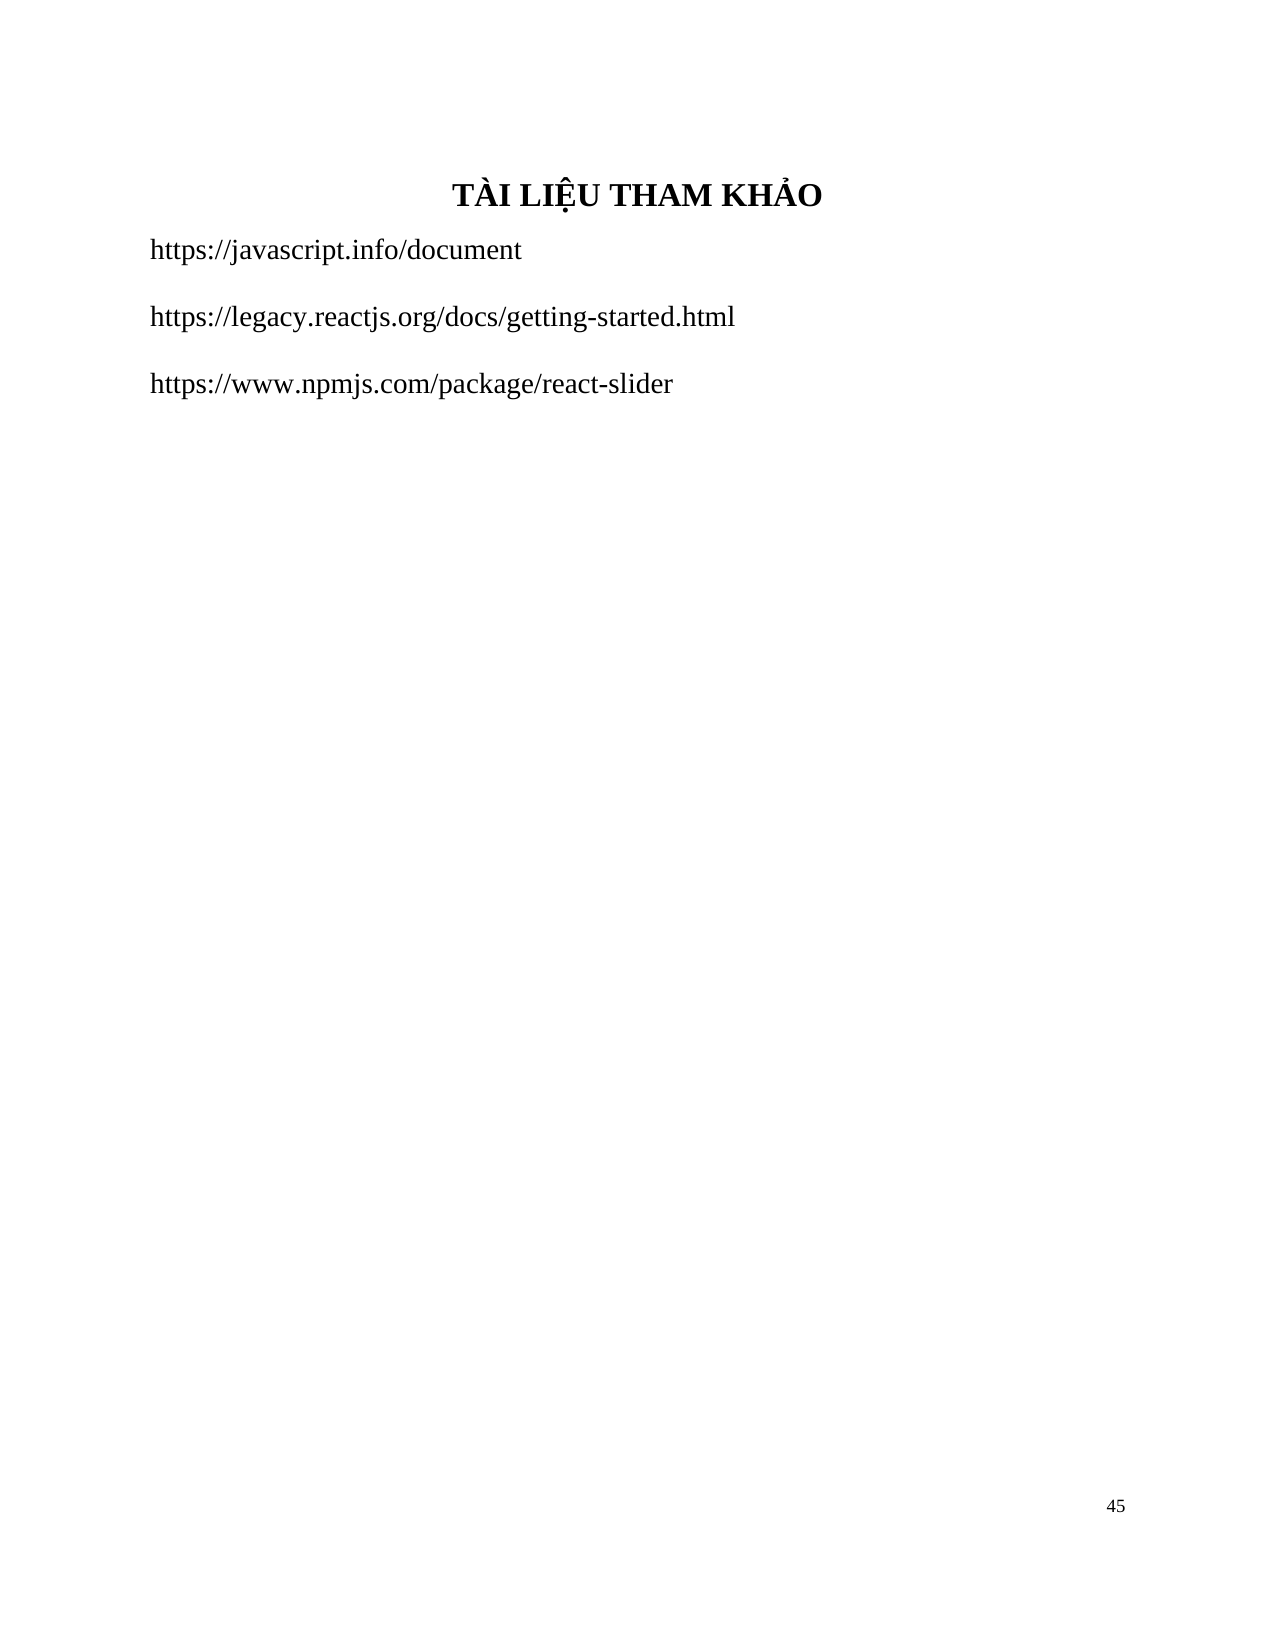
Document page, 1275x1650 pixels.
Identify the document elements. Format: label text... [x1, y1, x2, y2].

text https://www.npmjs.com/package/react-slider [150, 366, 1125, 400]
subtitle TÀI LIỆU THAM KHẢO [150, 175, 1125, 213]
text https://javascript.info/document [150, 232, 1125, 266]
text https://legacy.reactjs.org/docs/getting-started.html [150, 299, 1125, 333]
